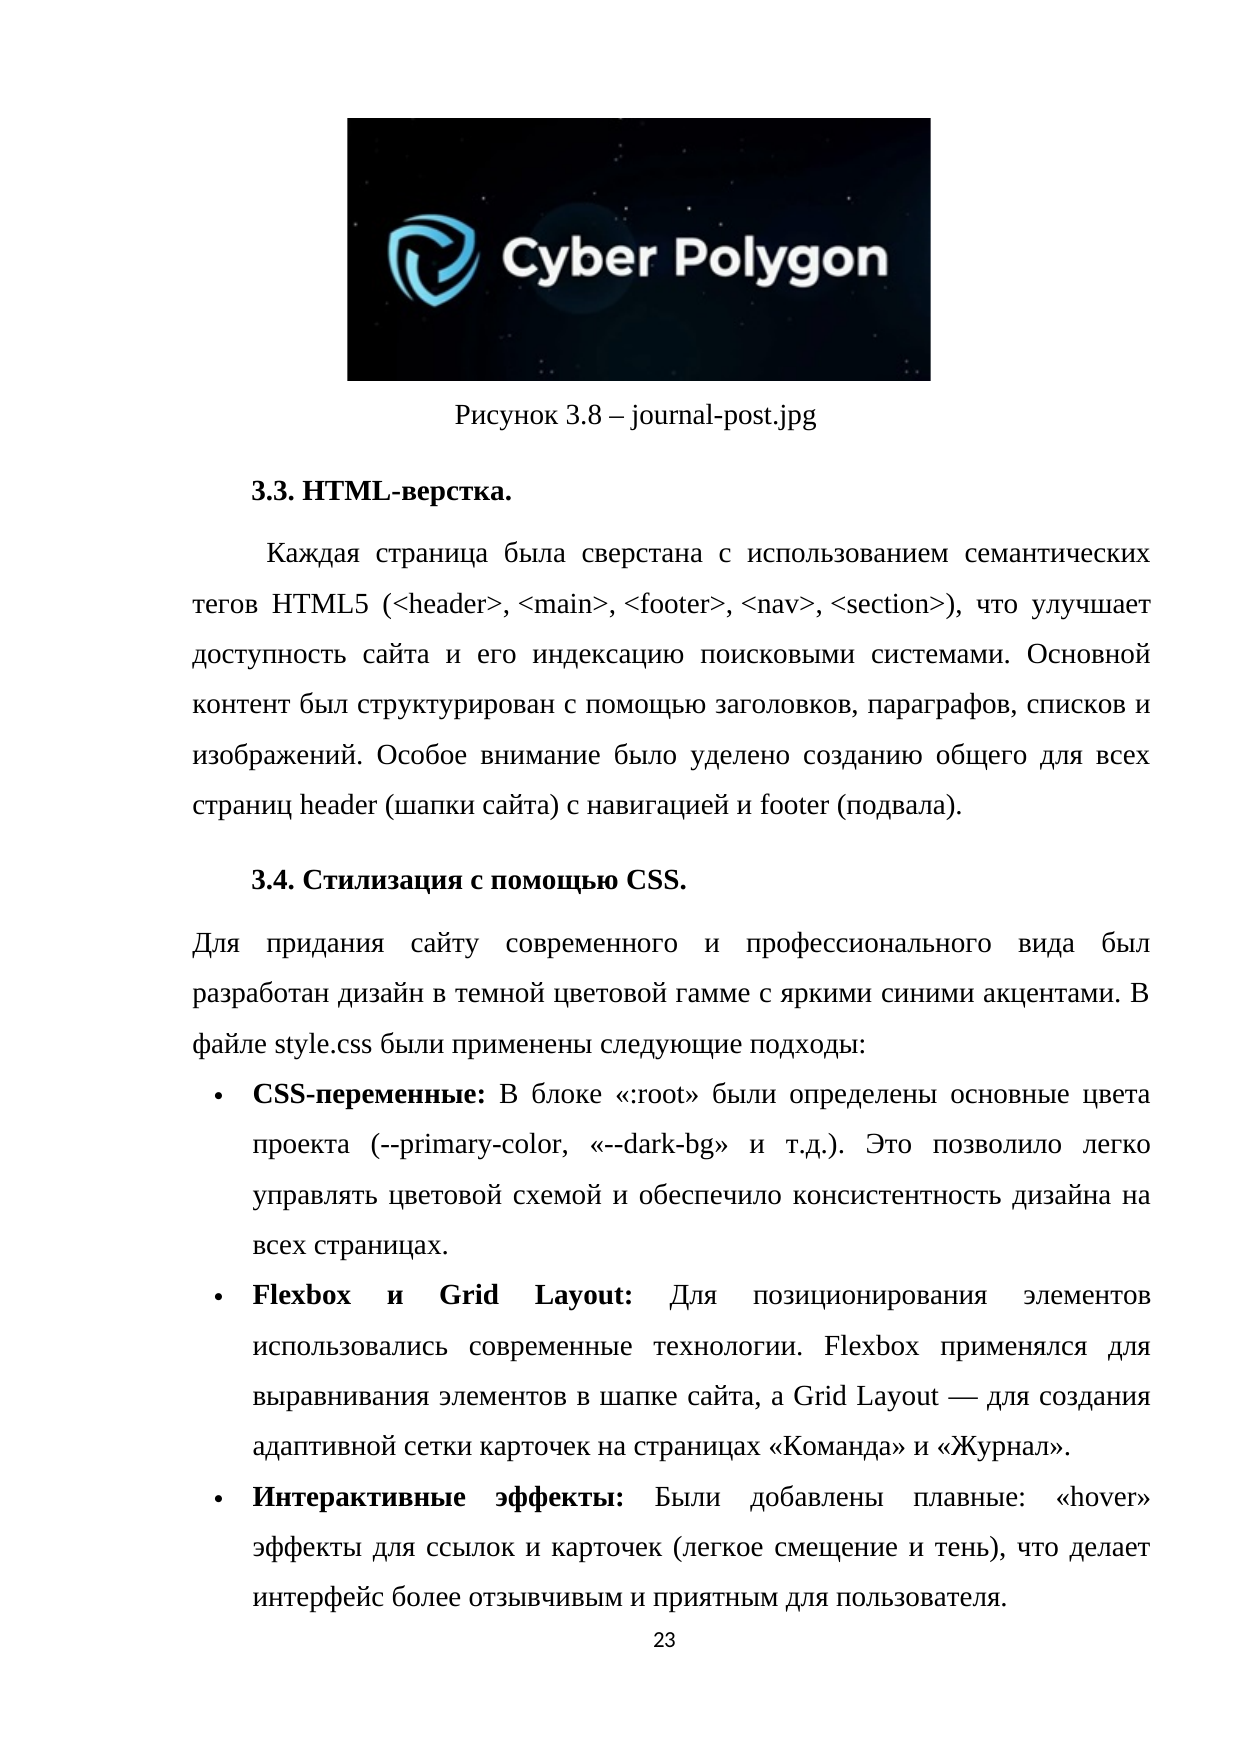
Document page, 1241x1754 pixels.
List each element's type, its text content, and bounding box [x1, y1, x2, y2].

list Flexbox и Grid Layout: Для позиционирования элементов использовались современные технологии. Flexbox применялся для выравнивания элементов в шапке сайта, а Grid Layout — для создания адаптивной сетки карточек на страницах «Команда» и «Журнал». [215, 1277, 1151, 1462]
text Для придания сайту современного и профессионального вида был разработан дизайн в темной цветовой гамме с яркими синими акцентами. В файле style.css были применены следующие подходы: [192, 925, 1151, 1059]
text Рисунок 3.8 – journal-post.jpg [192, 397, 1078, 431]
list Интерактивные эффекты: Были добавлены плавные: «hover» эффекты для ссылок и карточек (легкое смещение и тень), что делает интерфейс более отзывчивым и приятным для пользователя. [215, 1479, 1151, 1613]
list CSS-переменные: В блоке «:root» были определены основные цвета проекта (--primary-color, «--dark-bg» и т.д.). Это позволило легко управлять цветовой схемой и обеспечило консистентность дизайна на всех страницах. [215, 1076, 1151, 1261]
text Каждая страница была сверстана с использованием семантических тегов HTML5 (<header>, <main>, <footer>, <nav>, <section>), что улучшает доступность сайта и его индексацию поисковыми системами. Основной контент был структурирован с помощью заголовков, параграфов, списков и изображений. Особое внимание было уделено созданию общего для всех страниц header (шапки сайта) с навигацией и footer (подвала). [192, 536, 1151, 821]
list 3.4. Стилизация с помощью CSS. [251, 862, 1152, 896]
list 3.3. HTML-верстка. [251, 473, 1152, 506]
picture [347, 118, 931, 381]
